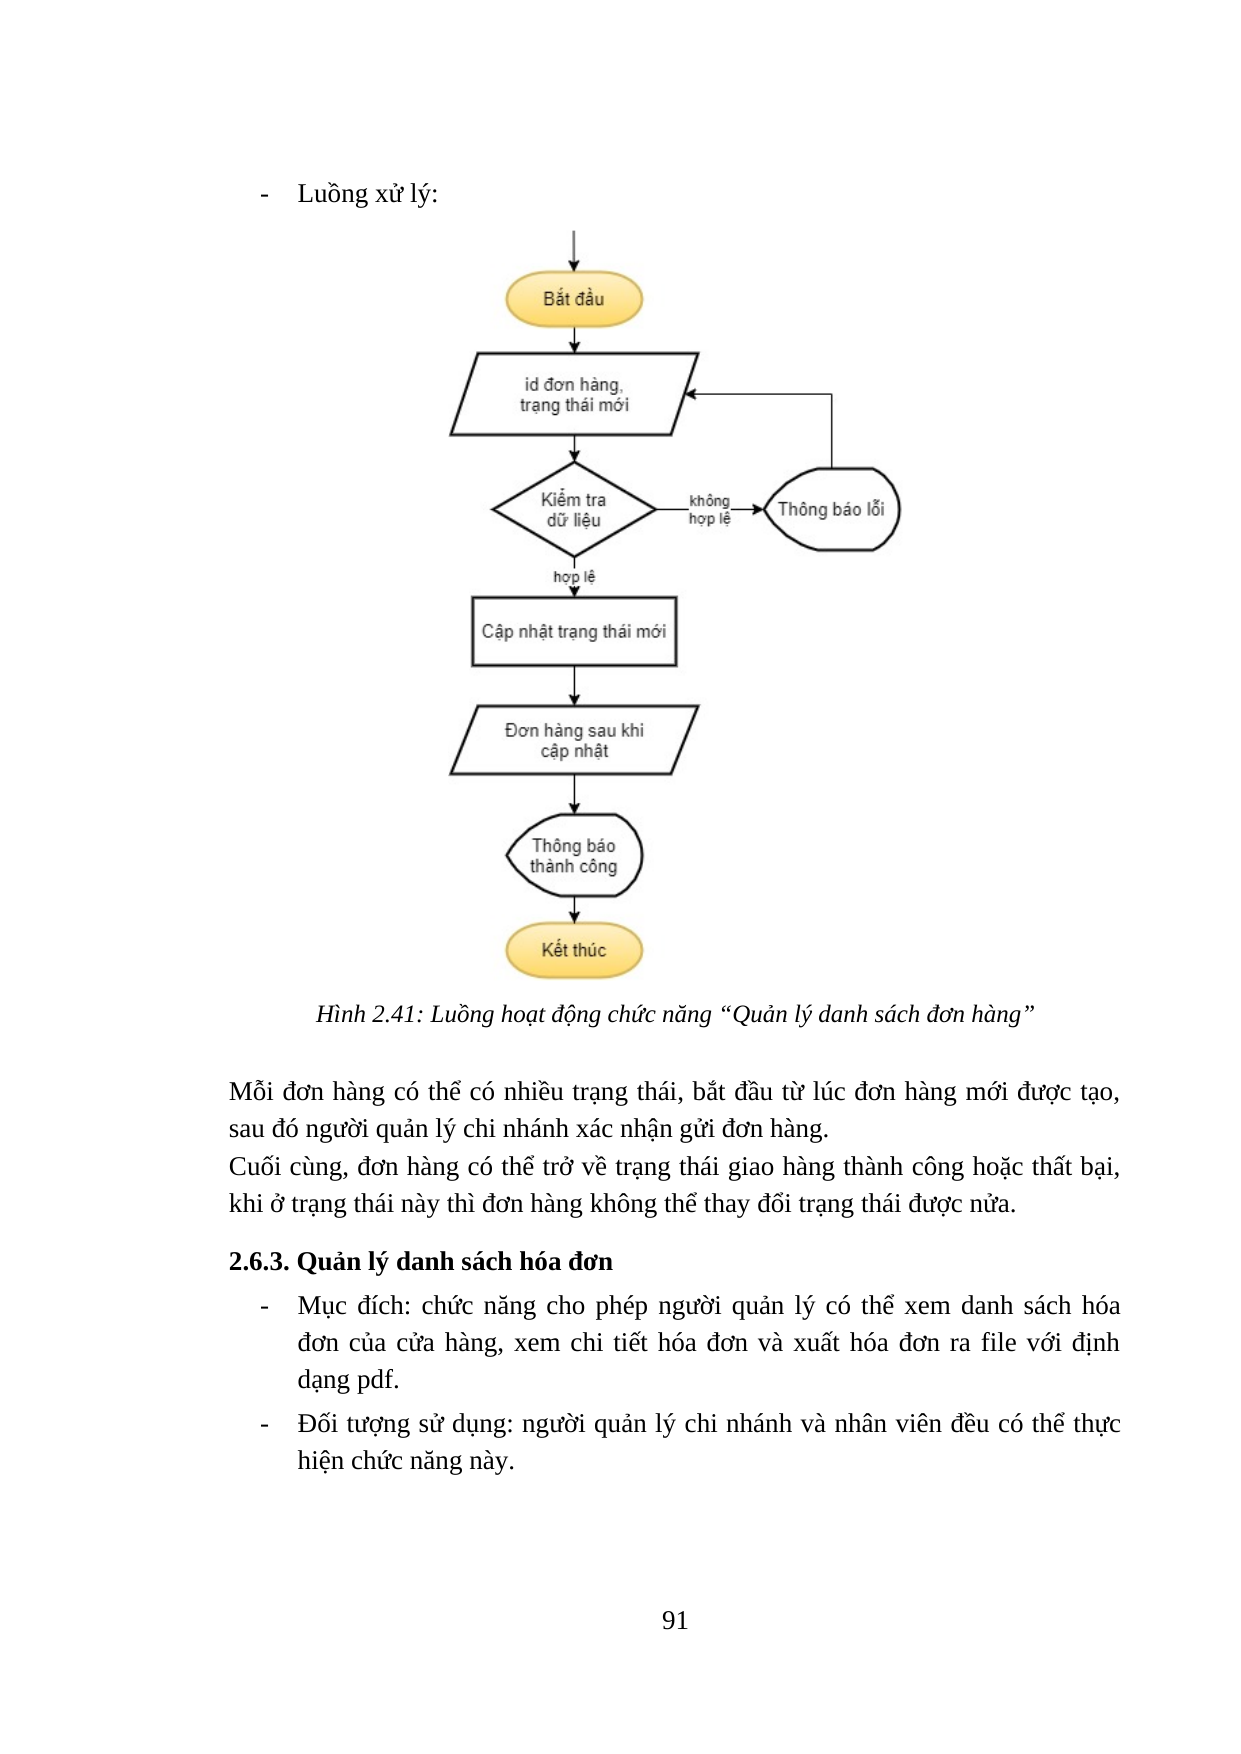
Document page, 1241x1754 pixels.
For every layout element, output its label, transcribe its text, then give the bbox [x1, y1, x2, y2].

subtitle Quản lý danh sách hóa đơn [229, 1245, 1122, 1276]
list Đối tượng sử dụng: người quản lý chi nhánh và nhân viên đều có thể thực hiện chức năng này. [260, 1407, 1122, 1475]
list Luồng xử lý: [260, 177, 1122, 208]
picture [448, 220, 903, 981]
text Mỗi đơn hàng có thể có nhiều trạng thái, bắt đầu từ lúc đơn hàng mới được tạo, sau đó người quản lý chi nhánh xác nhận gửi đơn hàng. [229, 1075, 1122, 1144]
text Cuối cùng, đơn hàng có thể trở về trạng thái giao hàng thành công hoặc thất bại, khi ở trạng thái này thì đơn hàng không thể thay đổi trạng thái được nửa. [229, 1150, 1122, 1218]
text Hình 2.41: Luồng hoạt động chức năng “Quản lý danh sách đơn hàng” [229, 999, 1122, 1027]
list Mục đích: chức năng cho phép người quản lý có thể xem danh sách hóa đơn của cửa hàng, xem chi tiết hóa đơn và xuất hóa đơn ra file với định dạng pdf. [260, 1289, 1122, 1394]
